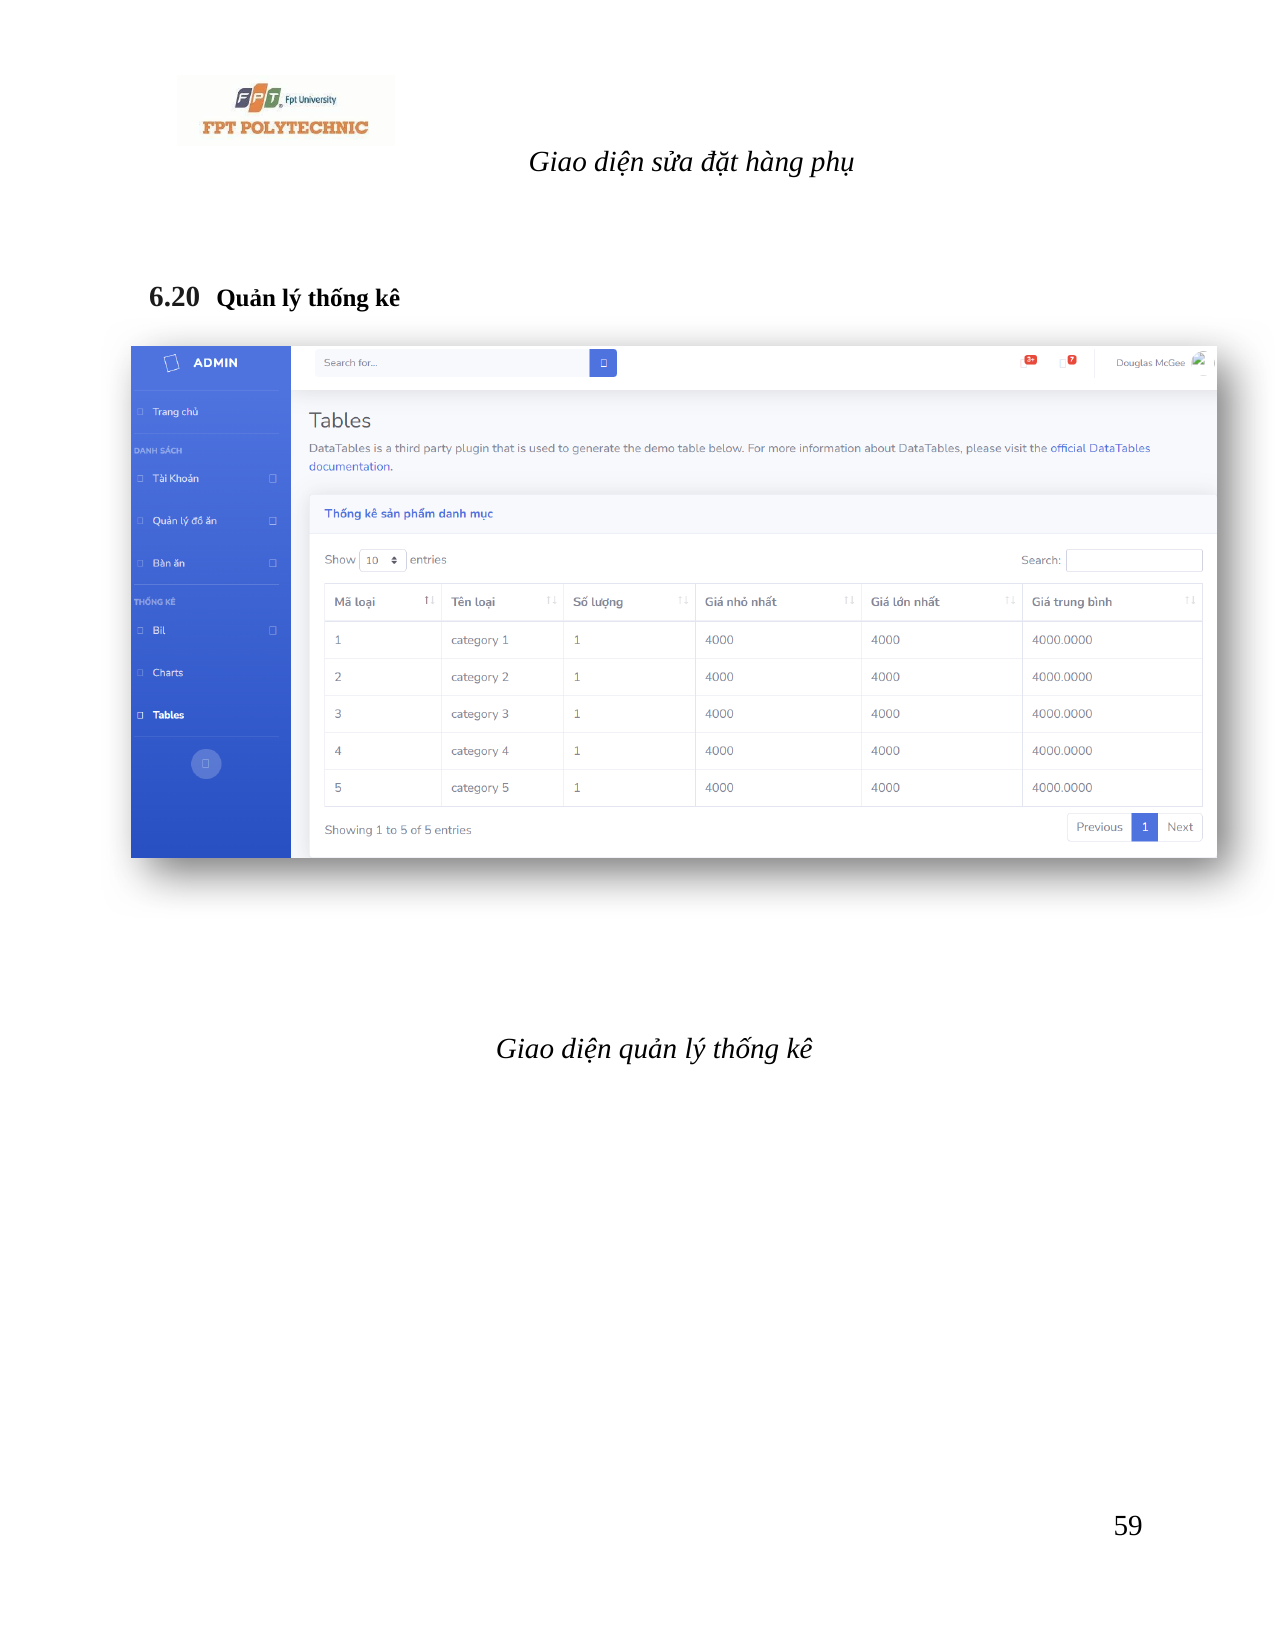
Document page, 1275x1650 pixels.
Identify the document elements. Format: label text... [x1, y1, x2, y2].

list Giao diện sửa đặt hàng phụ [187, 144, 1198, 177]
picture [177, 75, 395, 146]
text Giao diện quản lý thống kê [112, 1031, 1198, 1065]
picture [131, 346, 1217, 858]
subtitle Quản lý thống kê [149, 279, 1198, 313]
